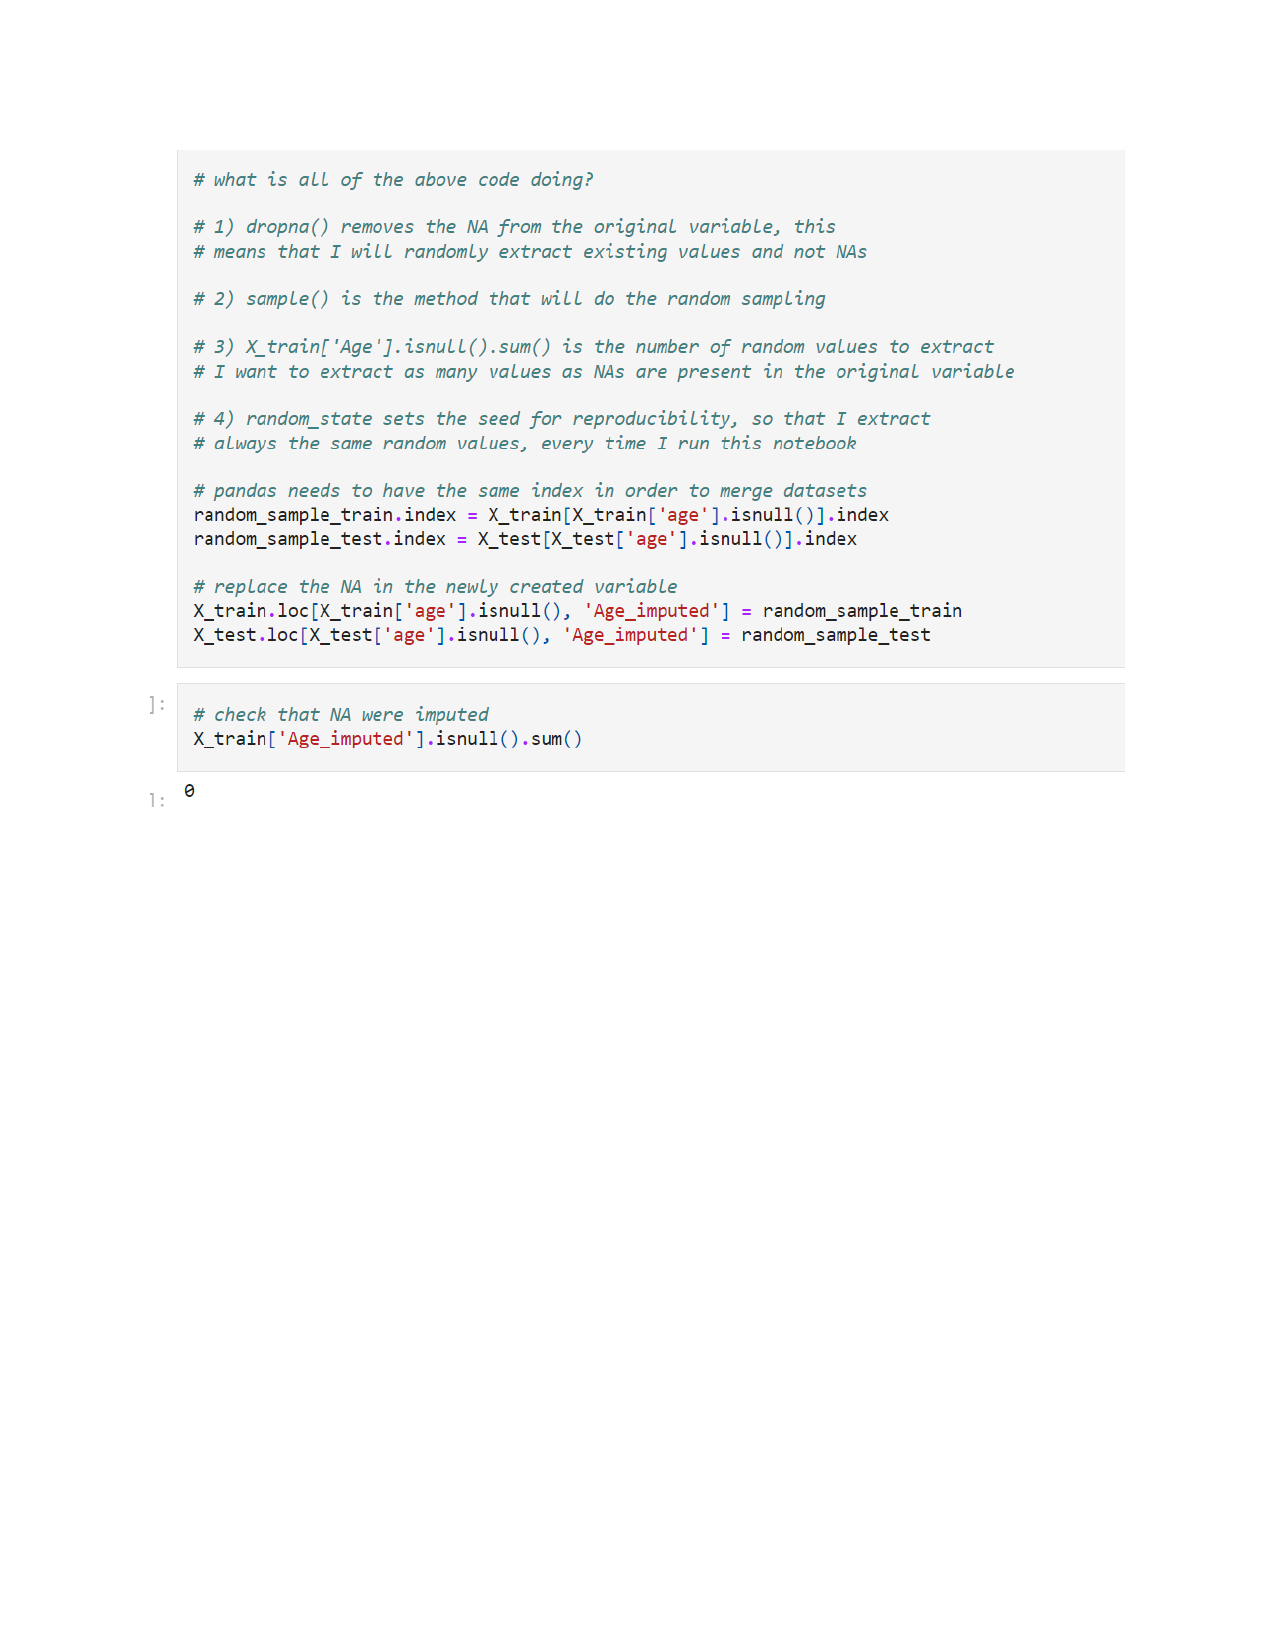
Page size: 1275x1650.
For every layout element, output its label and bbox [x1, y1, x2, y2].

picture [150, 150, 1125, 807]
